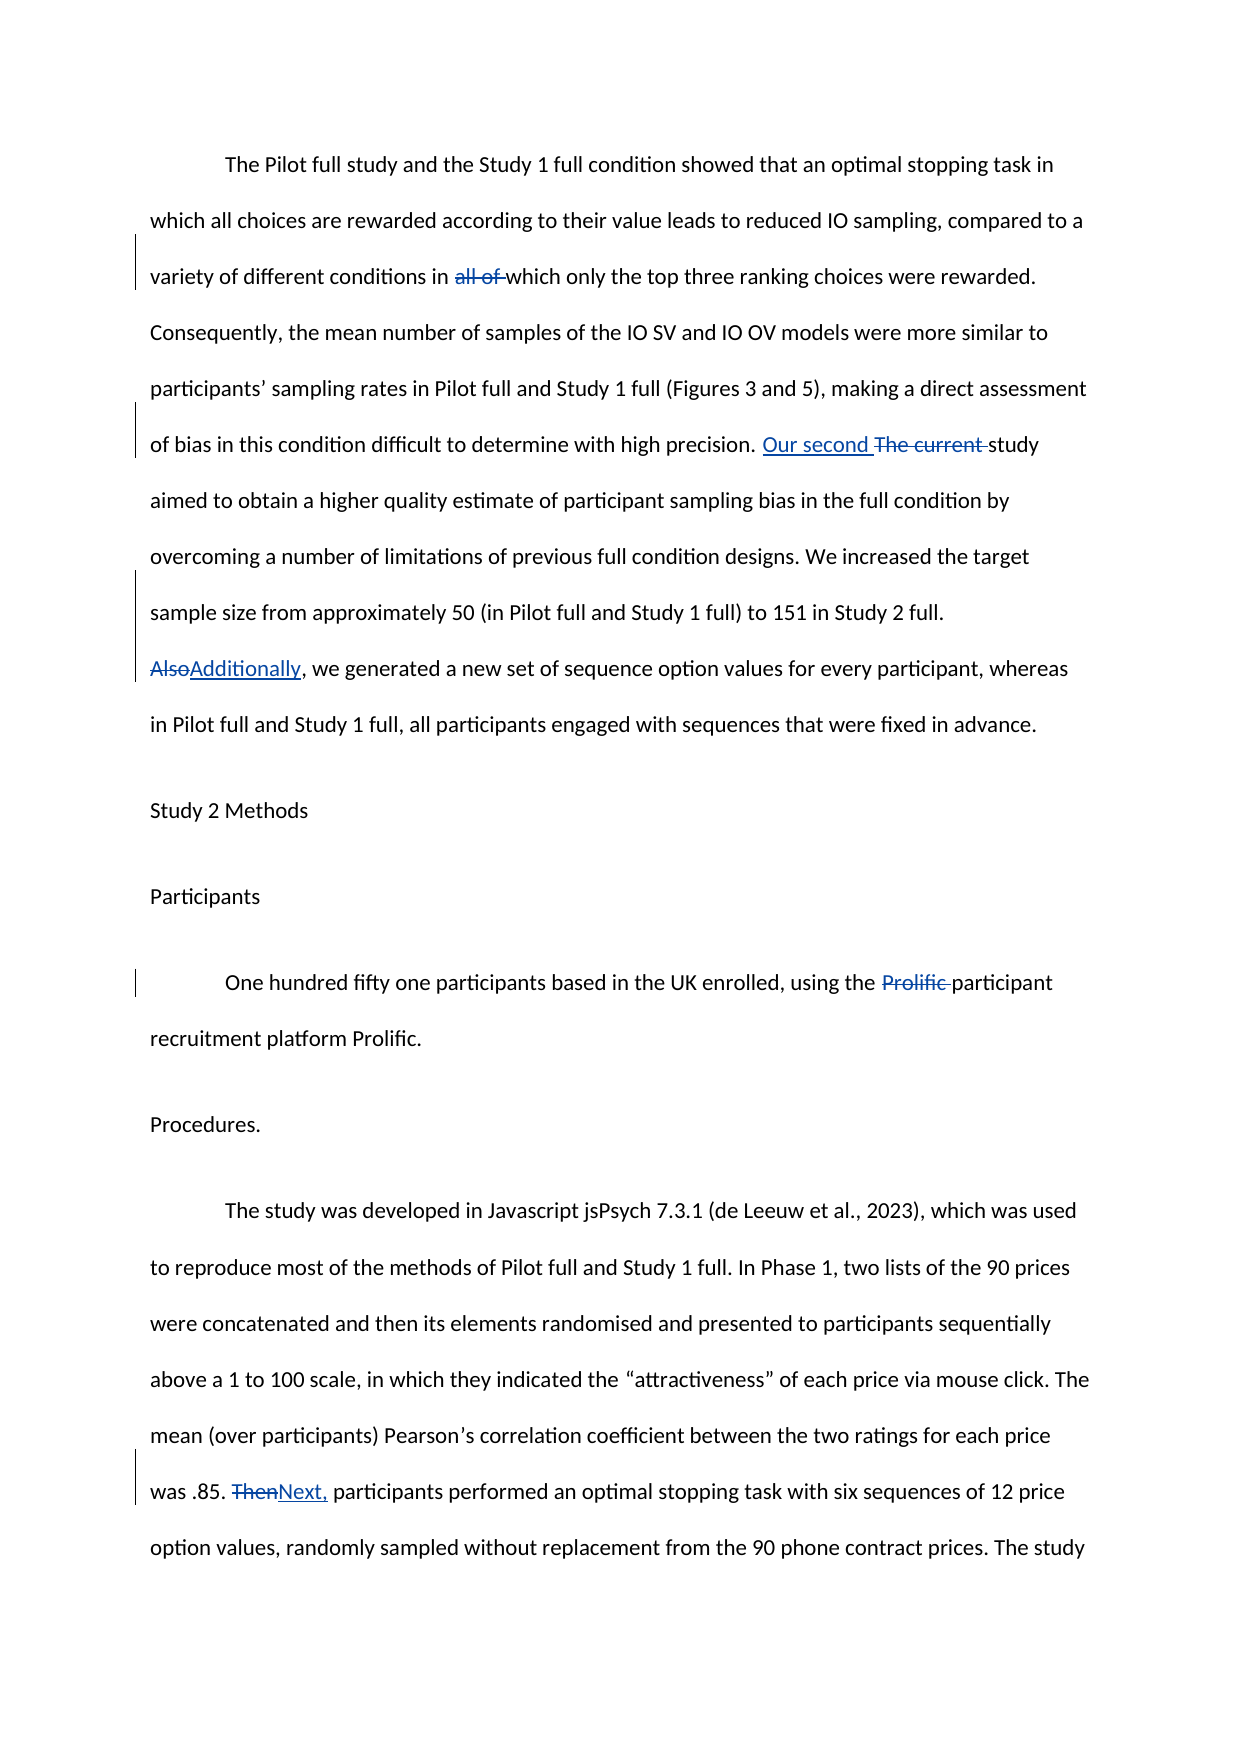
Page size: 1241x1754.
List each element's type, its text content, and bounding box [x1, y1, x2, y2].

text Study 2 Methods [150, 796, 1090, 824]
text Procedures. [150, 1111, 1090, 1139]
text One hundred fifty one participants based in the UK enrolled, using the participant recruitment platform Prolific. [150, 968, 1090, 1053]
text Participants [150, 882, 1090, 911]
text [150, 1197, 1090, 1561]
text The Pilot full study and the Study 1 full condition showed that an optimal stopping task in which all choices are rewarded according to their value leads to reduced IO sampling, compared to a variety of different conditions in which only the top three ranking choices were rewarded. Consequently, the mean number of samples of the IO SV and IO OV models were more similar to participants’ sampling rates in Pilot full and Study 1 full (Figures 3 and 5), making a direct assessment of bias in this condition difficult to determine with high precision. study aimed to obtain a higher quality estimate of participant sampling bias in the full condition by overcoming a number of limitations of previous full condition designs. We increased the target sample size from approximately 50 (in Pilot full and Study 1 full) to 151 in Study 2 full. , we generated a new set of sequence option values for every participant, whereas in Pilot full and Study 1 full, all participants engaged with sequences that were fixed in advance. [150, 150, 1090, 738]
